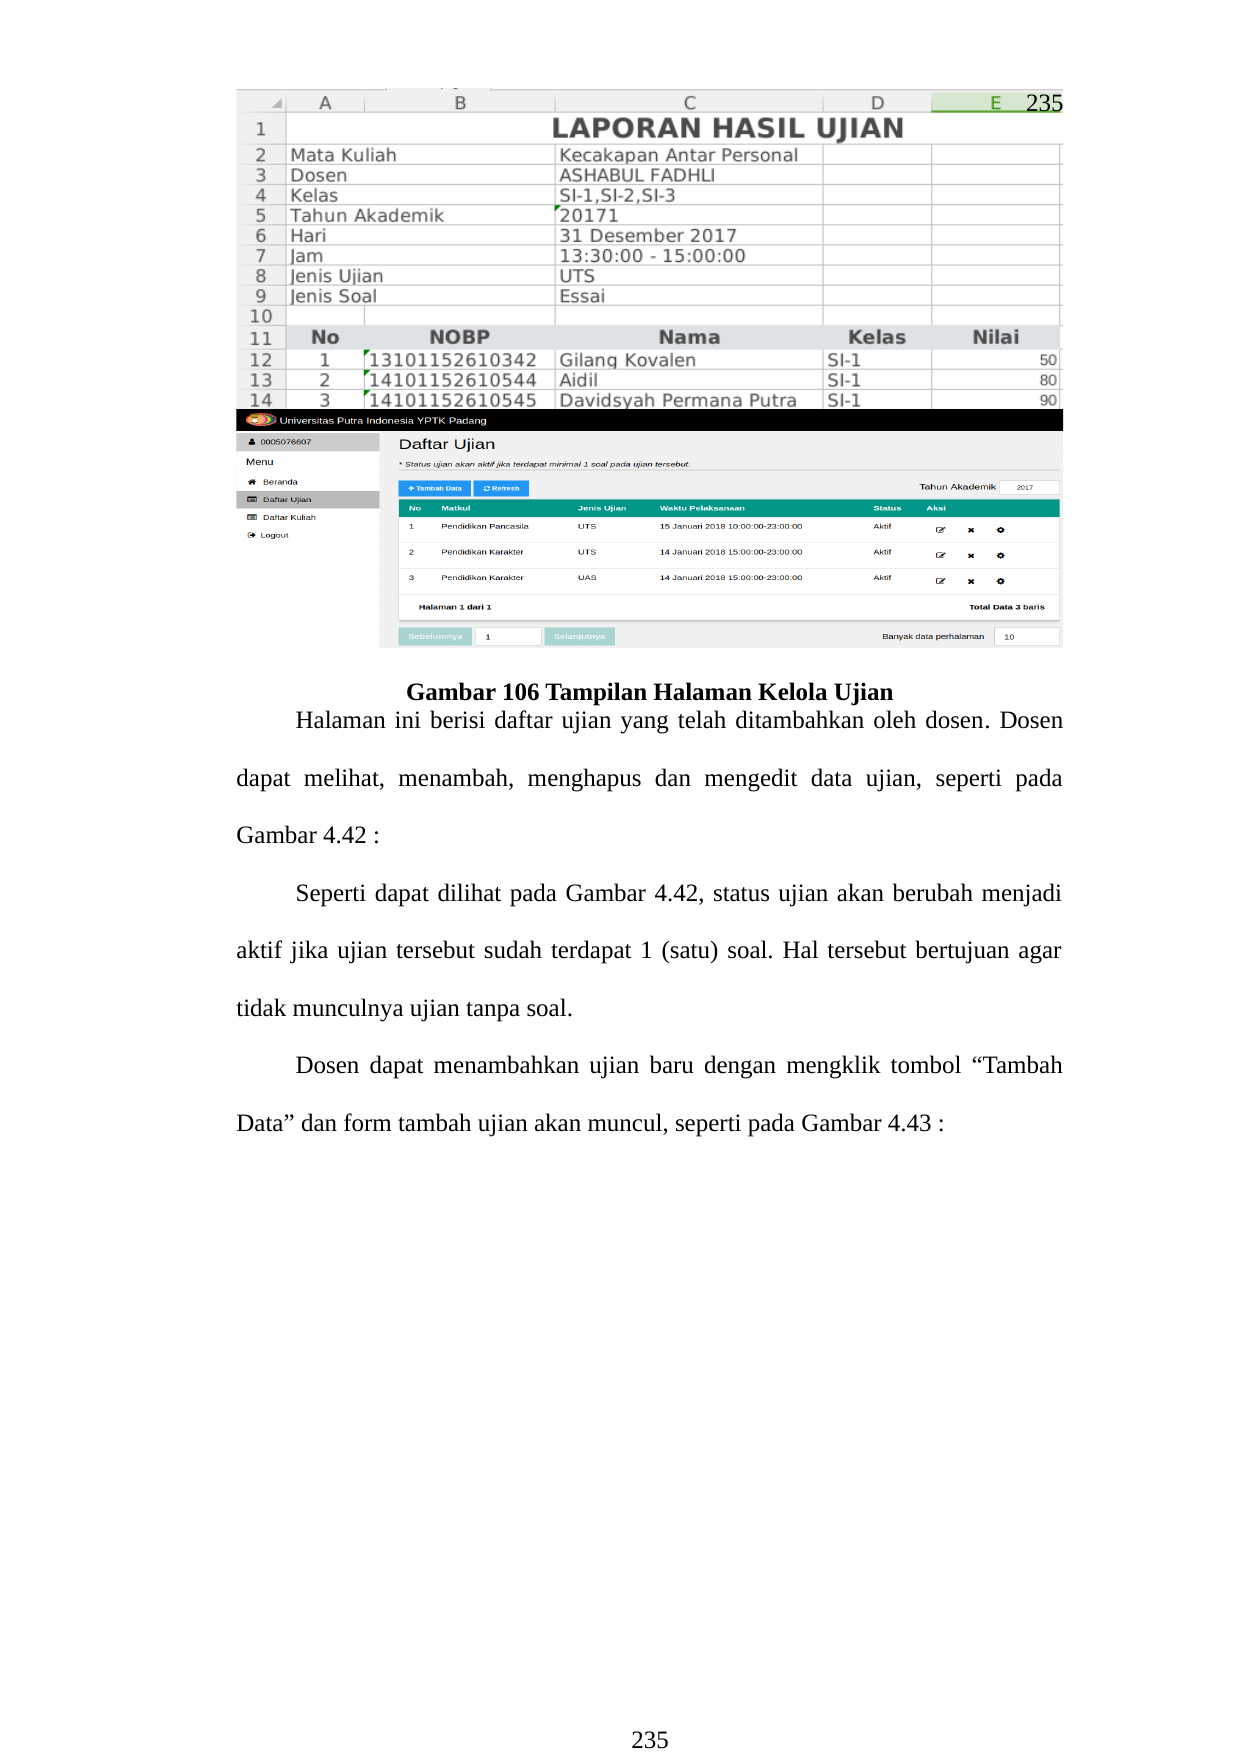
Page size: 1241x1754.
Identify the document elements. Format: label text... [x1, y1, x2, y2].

text Halaman ini berisi daftar ujian yang telah ditambahkan oleh dosen. Dosen dapat melihat, menambah, menghapus dan mengedit data ujian, seperti pada Gambar 4.42 : [236, 648, 1063, 849]
picture [236, 88, 1064, 648]
text Seperti dapat dilihat pada Gambar 4.42, status ujian akan berubah menjadi aktif jika ujian tersebut sudah terdapat 1 (satu) soal. Hal tersebut bertujuan agar tidak munculnya ujian tanpa soal. [236, 878, 1063, 1022]
text Halaman ini berisi daftar ujian yang telah ditambahkan oleh dosen. Dosen dapat melihat, menambah, menghapus dan mengedit data ujian, seperti pada Gambar 4.42 : [236, 236, 1063, 409]
text Dosen dapat menambahkan ujian baru dengan mengklik tombol “Tambah Data” dan form tambah ujian akan muncul, seperti pada Gambar 4.43 : [236, 1051, 1063, 1137]
